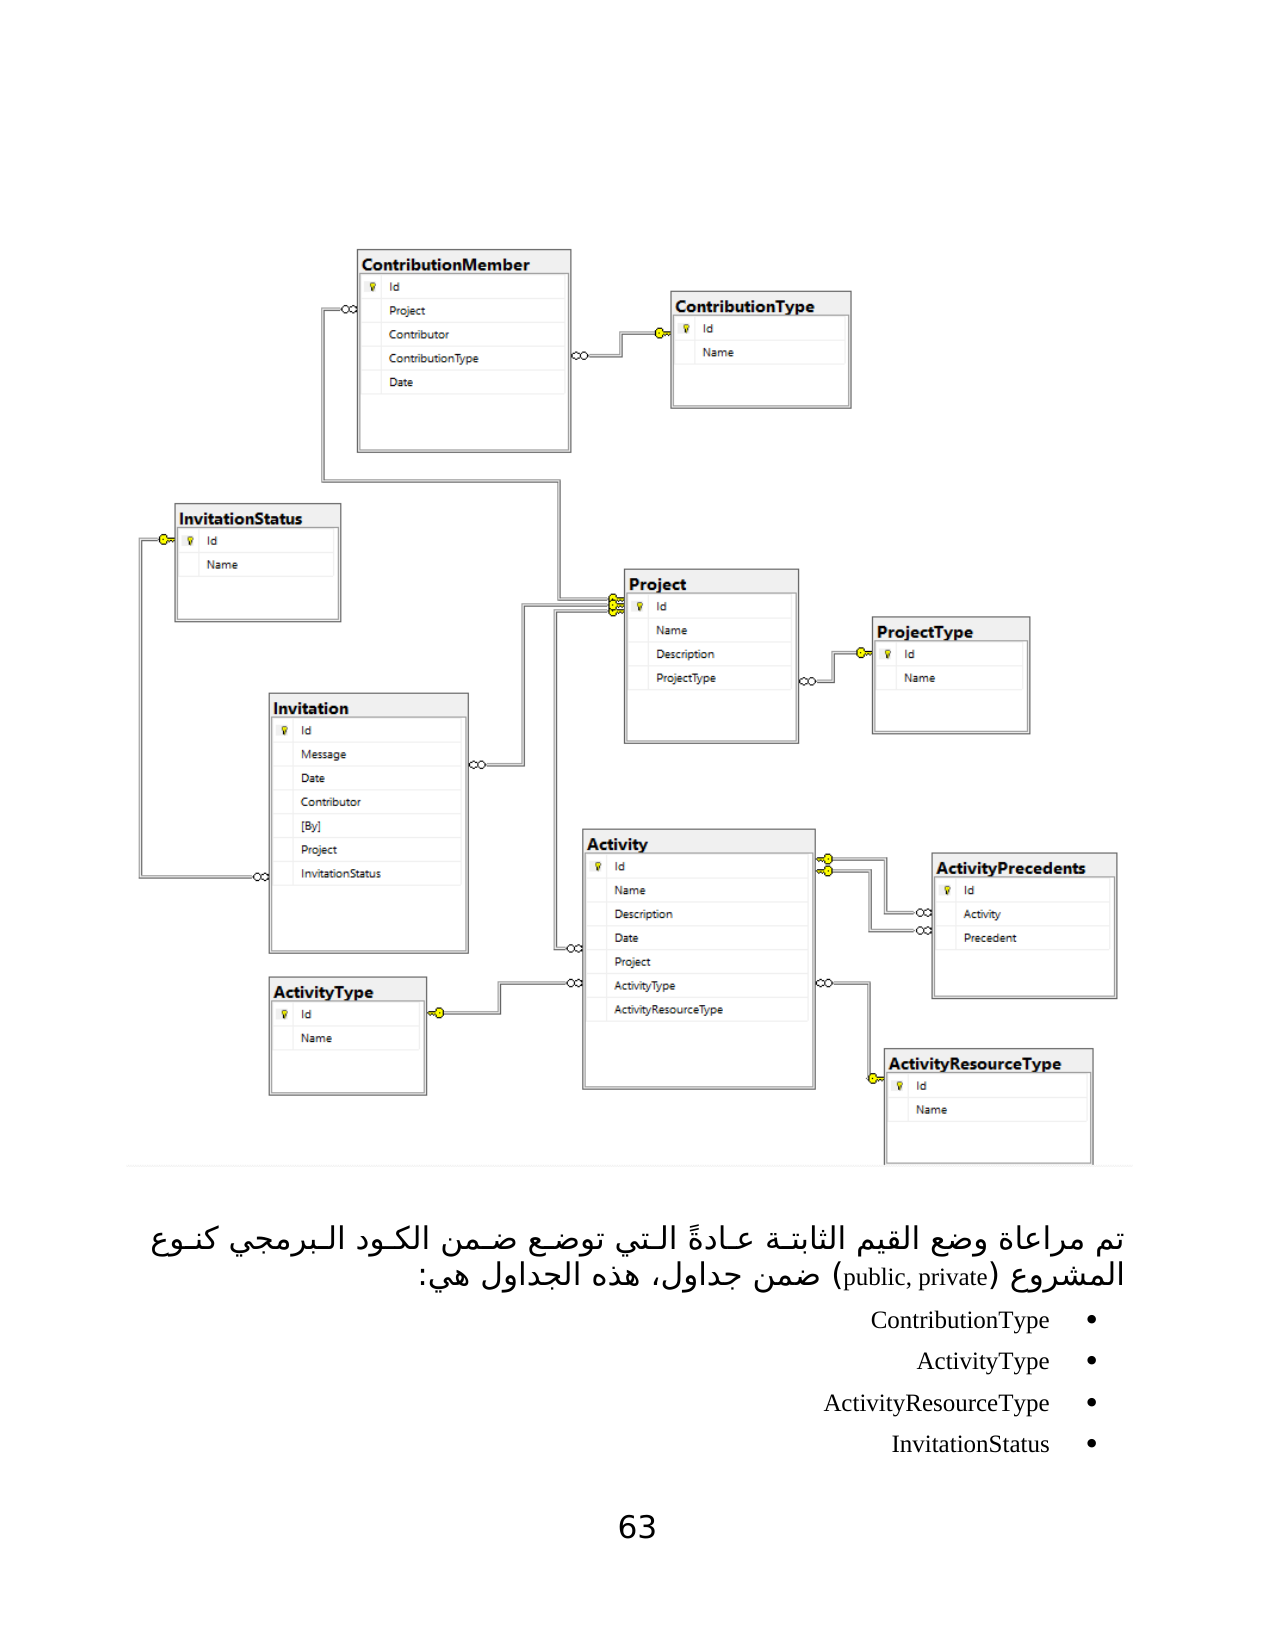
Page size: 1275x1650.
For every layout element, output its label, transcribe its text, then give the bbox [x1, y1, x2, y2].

list ContributionType [150, 1305, 1087, 1334]
list ActivityResourceType [150, 1388, 1087, 1416]
list ActivityType [150, 1346, 1087, 1375]
list InvitationStatus [150, 1429, 1087, 1458]
picture [126, 218, 1133, 1167]
text تم مراعاة وضع القيم الثابتة عادةً التي توضع ضمن الكود البرمجي كنوع المشروع (public, private) ضمن جداول، هذه الجداول هي: [150, 1220, 1125, 1293]
